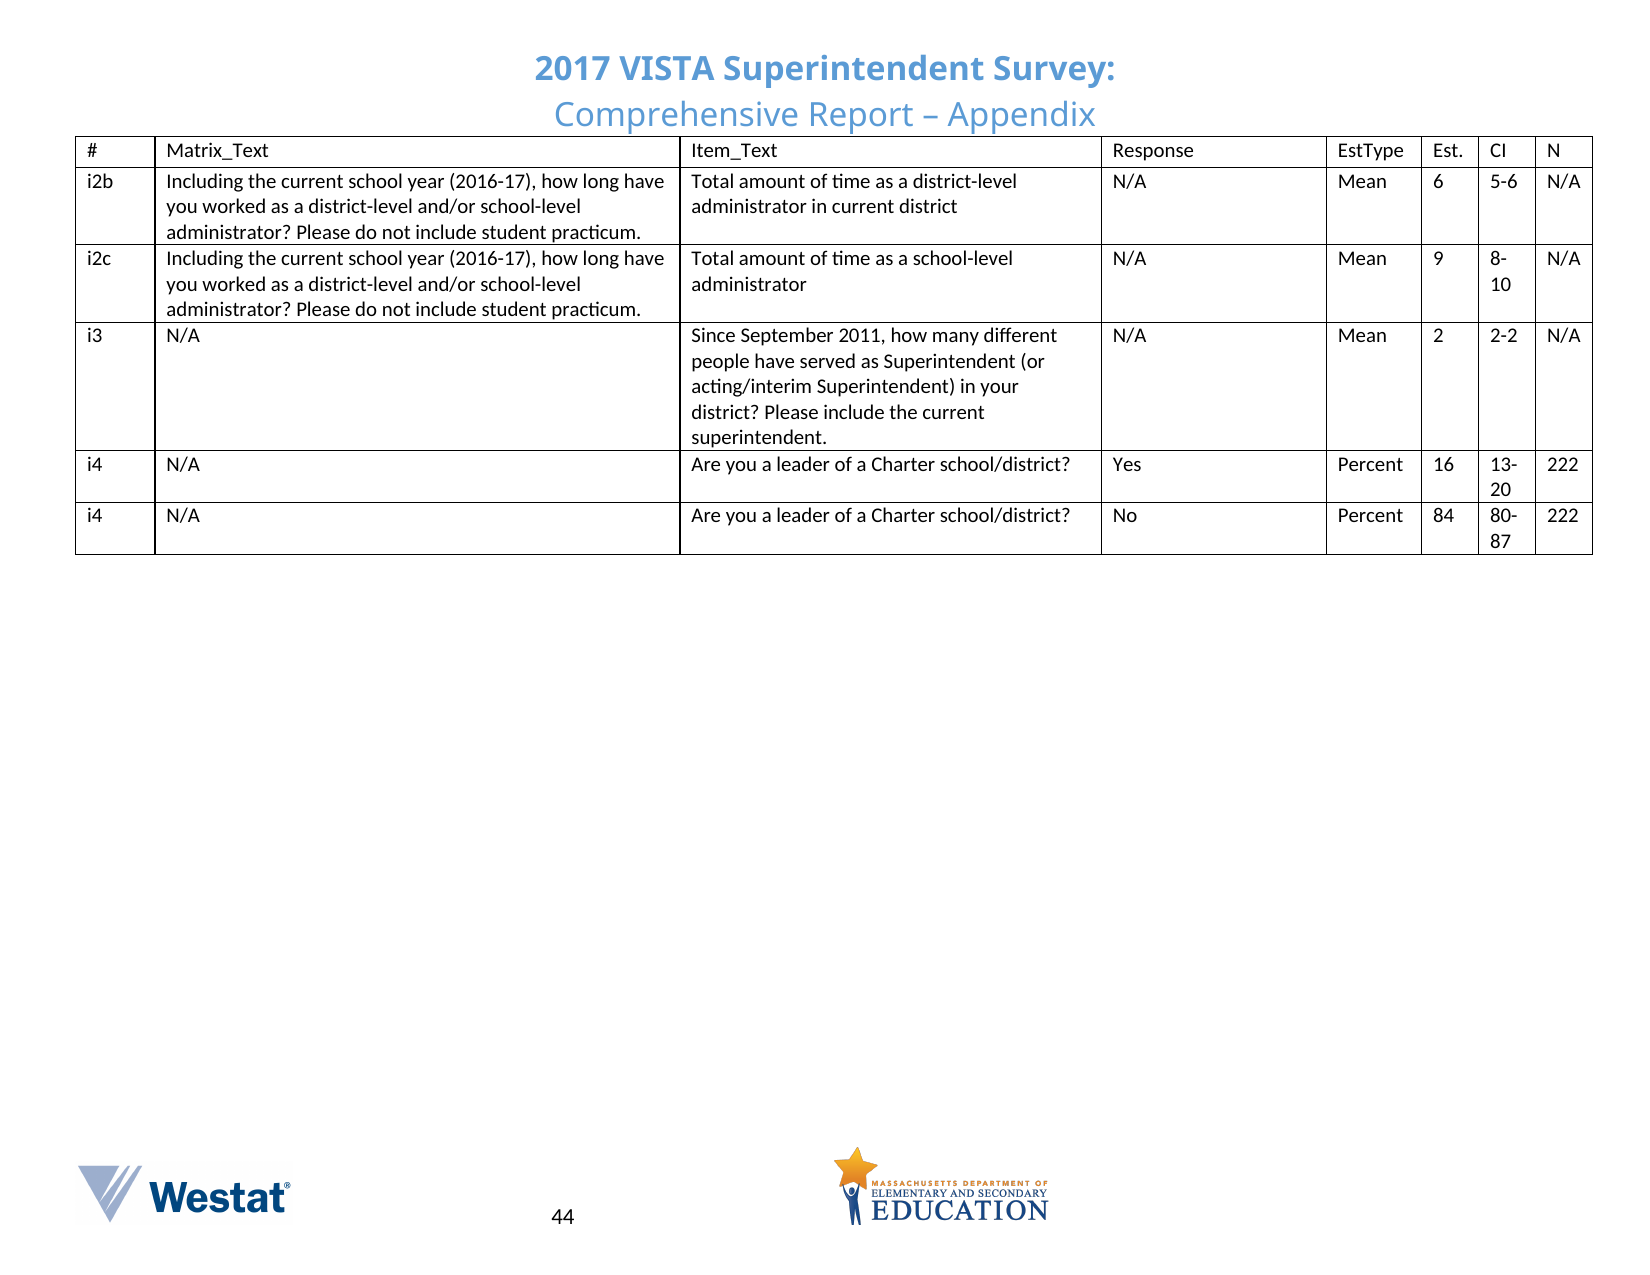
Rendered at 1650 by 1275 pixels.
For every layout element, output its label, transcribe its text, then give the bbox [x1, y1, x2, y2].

table_header Item_Text [681, 137, 1101, 167]
table_cell N/A [1102, 323, 1326, 450]
picture [832, 1140, 1050, 1225]
table_cell i3 [76, 323, 154, 450]
table_cell Are you a leader of a Charter school/district? [681, 503, 1101, 553]
table_header N [1536, 137, 1592, 167]
table_cell 8-10 [1479, 245, 1535, 322]
table_cell i2b [76, 168, 154, 244]
table_cell 13-20 [1479, 451, 1535, 502]
table_cell N/A [156, 503, 679, 553]
table_cell Mean [1327, 245, 1421, 322]
table_cell i2c [76, 245, 154, 322]
table_cell Mean [1327, 323, 1421, 450]
table_header EstType [1327, 137, 1421, 167]
table_cell Since September 2011, how many different people have served as Superintendent (or acting/interim Superintendent) in your district? Please include the current superintendent. [681, 323, 1101, 450]
table_cell No [1102, 503, 1326, 553]
table_cell Total amount of time as a school-level administrator [681, 245, 1101, 322]
table_cell Percent [1327, 451, 1421, 502]
table_cell 2-2 [1479, 323, 1535, 450]
table_cell 80-87 [1479, 503, 1535, 553]
table_cell 84 [1422, 503, 1478, 553]
table_cell N/A [1536, 245, 1592, 322]
table_cell i4 [76, 451, 154, 502]
table_cell Mean [1327, 168, 1421, 244]
table_header Est. [1422, 137, 1478, 167]
table_cell i4 [76, 503, 154, 553]
table_cell N/A [156, 323, 679, 450]
table_cell N/A [1102, 245, 1326, 322]
table_header CI [1479, 137, 1535, 167]
table_cell 5-6 [1479, 168, 1535, 244]
table_cell N/A [1536, 168, 1592, 244]
table_cell N/A [1536, 323, 1592, 450]
table_header Matrix_Text [156, 137, 679, 167]
table_cell Total amount of time as a district-level administrator in current district [681, 168, 1101, 244]
table_header Response [1102, 137, 1326, 167]
table_cell Yes [1102, 451, 1326, 502]
picture [75, 1161, 293, 1225]
table_cell 222 [1536, 451, 1592, 502]
table_cell 9 [1422, 245, 1478, 322]
table_cell 6 [1422, 168, 1478, 244]
table_cell N/A [1102, 168, 1326, 244]
table_cell Percent [1327, 503, 1421, 553]
table_cell 2 [1422, 323, 1478, 450]
table_cell 16 [1422, 451, 1478, 502]
table_header # [76, 137, 154, 167]
table_cell N/A [156, 451, 679, 502]
table_cell Are you a leader of a Charter school/district? [681, 451, 1101, 502]
table_cell 222 [1536, 503, 1592, 553]
